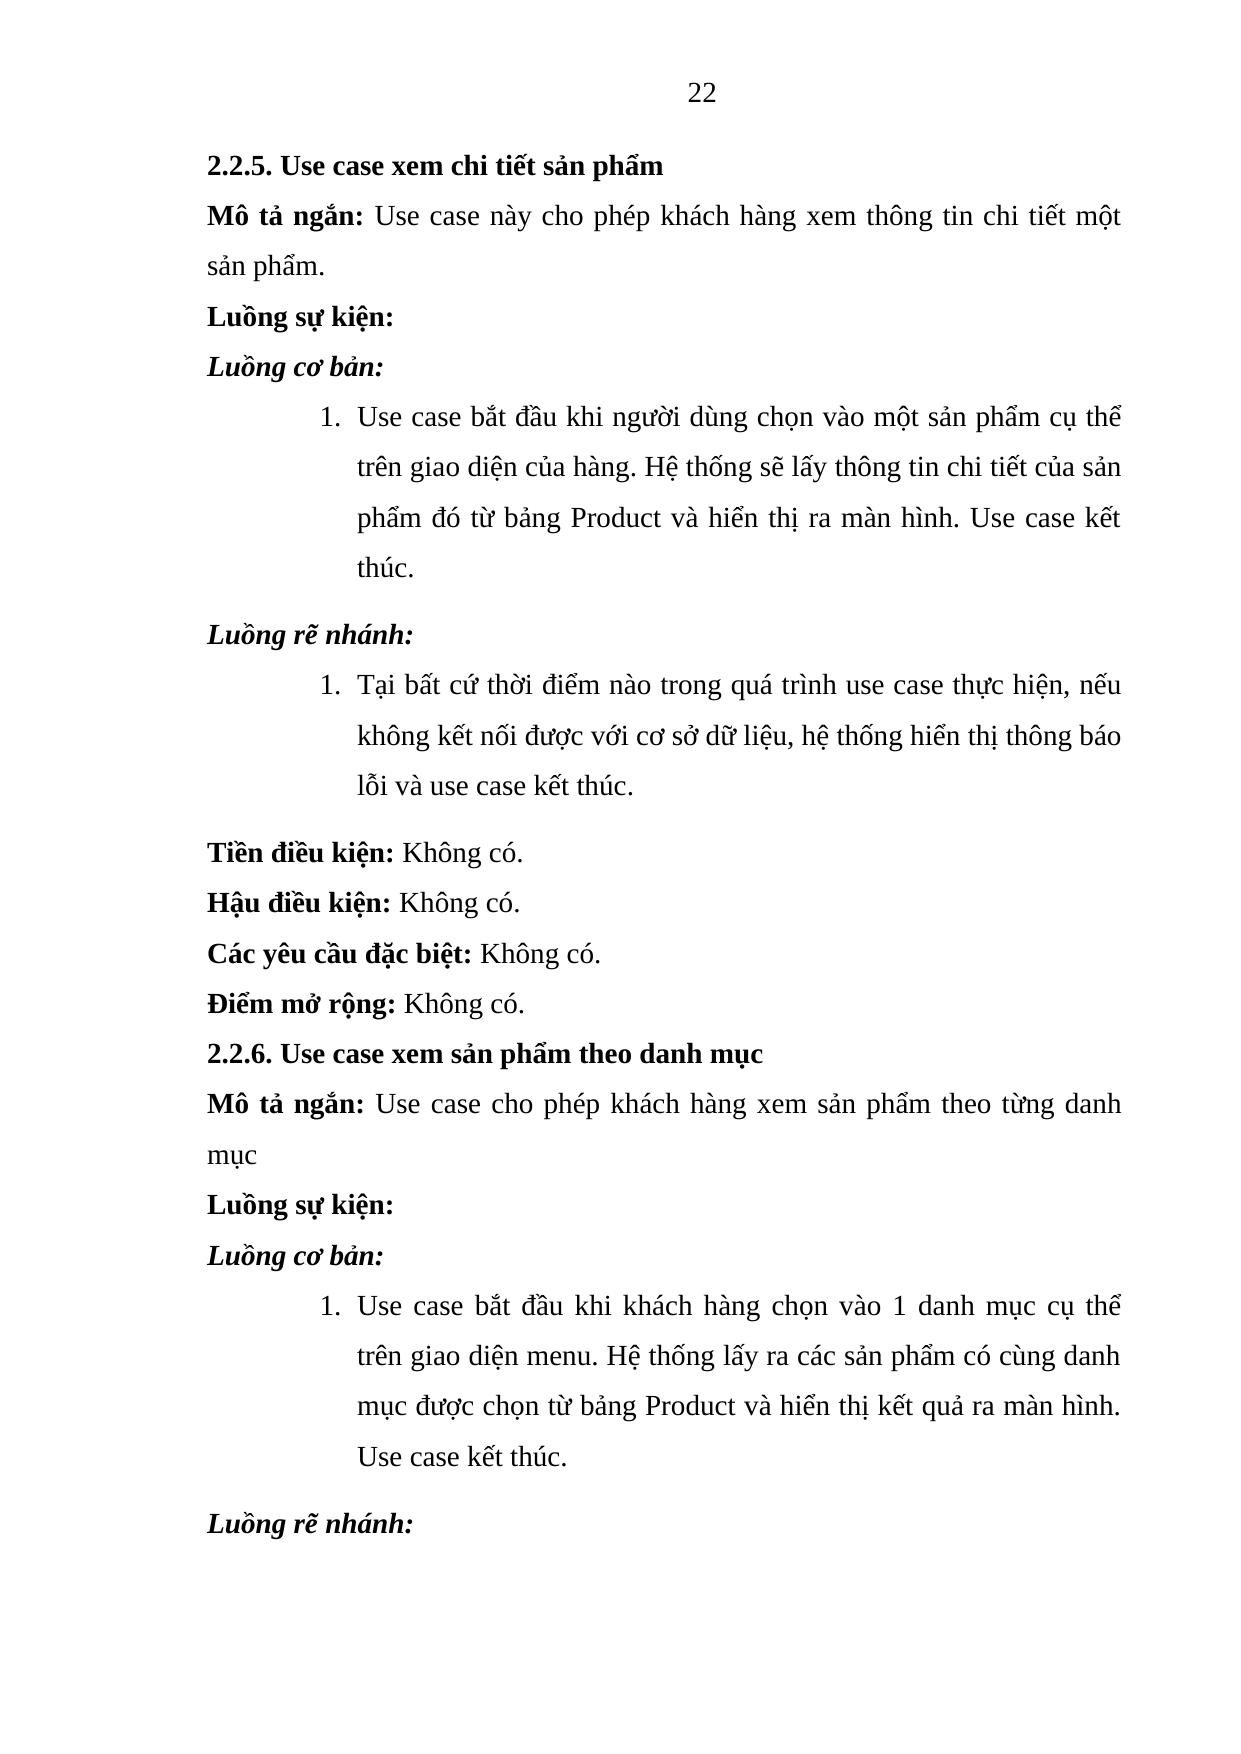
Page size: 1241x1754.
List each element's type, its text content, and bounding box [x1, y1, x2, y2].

list Use case bắt đầu khi người dùng chọn vào một sản phẩm cụ thể trên giao diện của hàng. Hệ thống sẽ lấy thông tin chi tiết của sản phẩm đó từ bảng Product và hiển thị ra màn hình. Use case kết thúc. [319, 399, 1122, 584]
text Điểm mở rộng: Không có. [207, 986, 1122, 1019]
text Các yêu cầu đặc biệt: Không có. [207, 936, 1122, 969]
text Mô tả ngắn: Use case này cho phép khách hàng xem thông tin chi tiết một sản phẩm. [207, 198, 1122, 282]
text Mô tả ngắn: Use case cho phép khách hàng xem sản phẩm theo từng danh mục [207, 1087, 1122, 1171]
text Hậu điều kiện: Không có. [207, 885, 1122, 919]
text Luồng rẽ nhánh: [207, 617, 1122, 651]
text Luồng rẽ nhánh: [207, 1506, 1122, 1539]
text Luồng cơ bản: [207, 349, 1122, 382]
text Luồng sự kiện: [207, 1187, 1122, 1221]
subtitle 2.2.6. Use case xem sản phẩm theo danh mục [207, 1036, 1122, 1070]
text Luồng sự kiện: [207, 299, 1122, 332]
text Tiền điều kiện: Không có. [207, 835, 1122, 869]
list Tại bất cứ thời điểm nào trong quá trình use case thực hiện, nếu không kết nối được với cơ sở dữ liệu, hệ thống hiển thị thông báo lỗi và use case kết thúc. [319, 667, 1122, 802]
text Luồng cơ bản: [207, 1238, 1122, 1271]
list Use case bắt đầu khi khách hàng chọn vào 1 danh mục cụ thể trên giao diện menu. Hệ thống lấy ra các sản phẩm có cùng danh mục được chọn từ bảng Product và hiển thị kết quả ra màn hình. Use case kết thúc. [319, 1288, 1122, 1472]
subtitle 2.2.5. Use case xem chi tiết sản phẩm [207, 148, 1122, 181]
